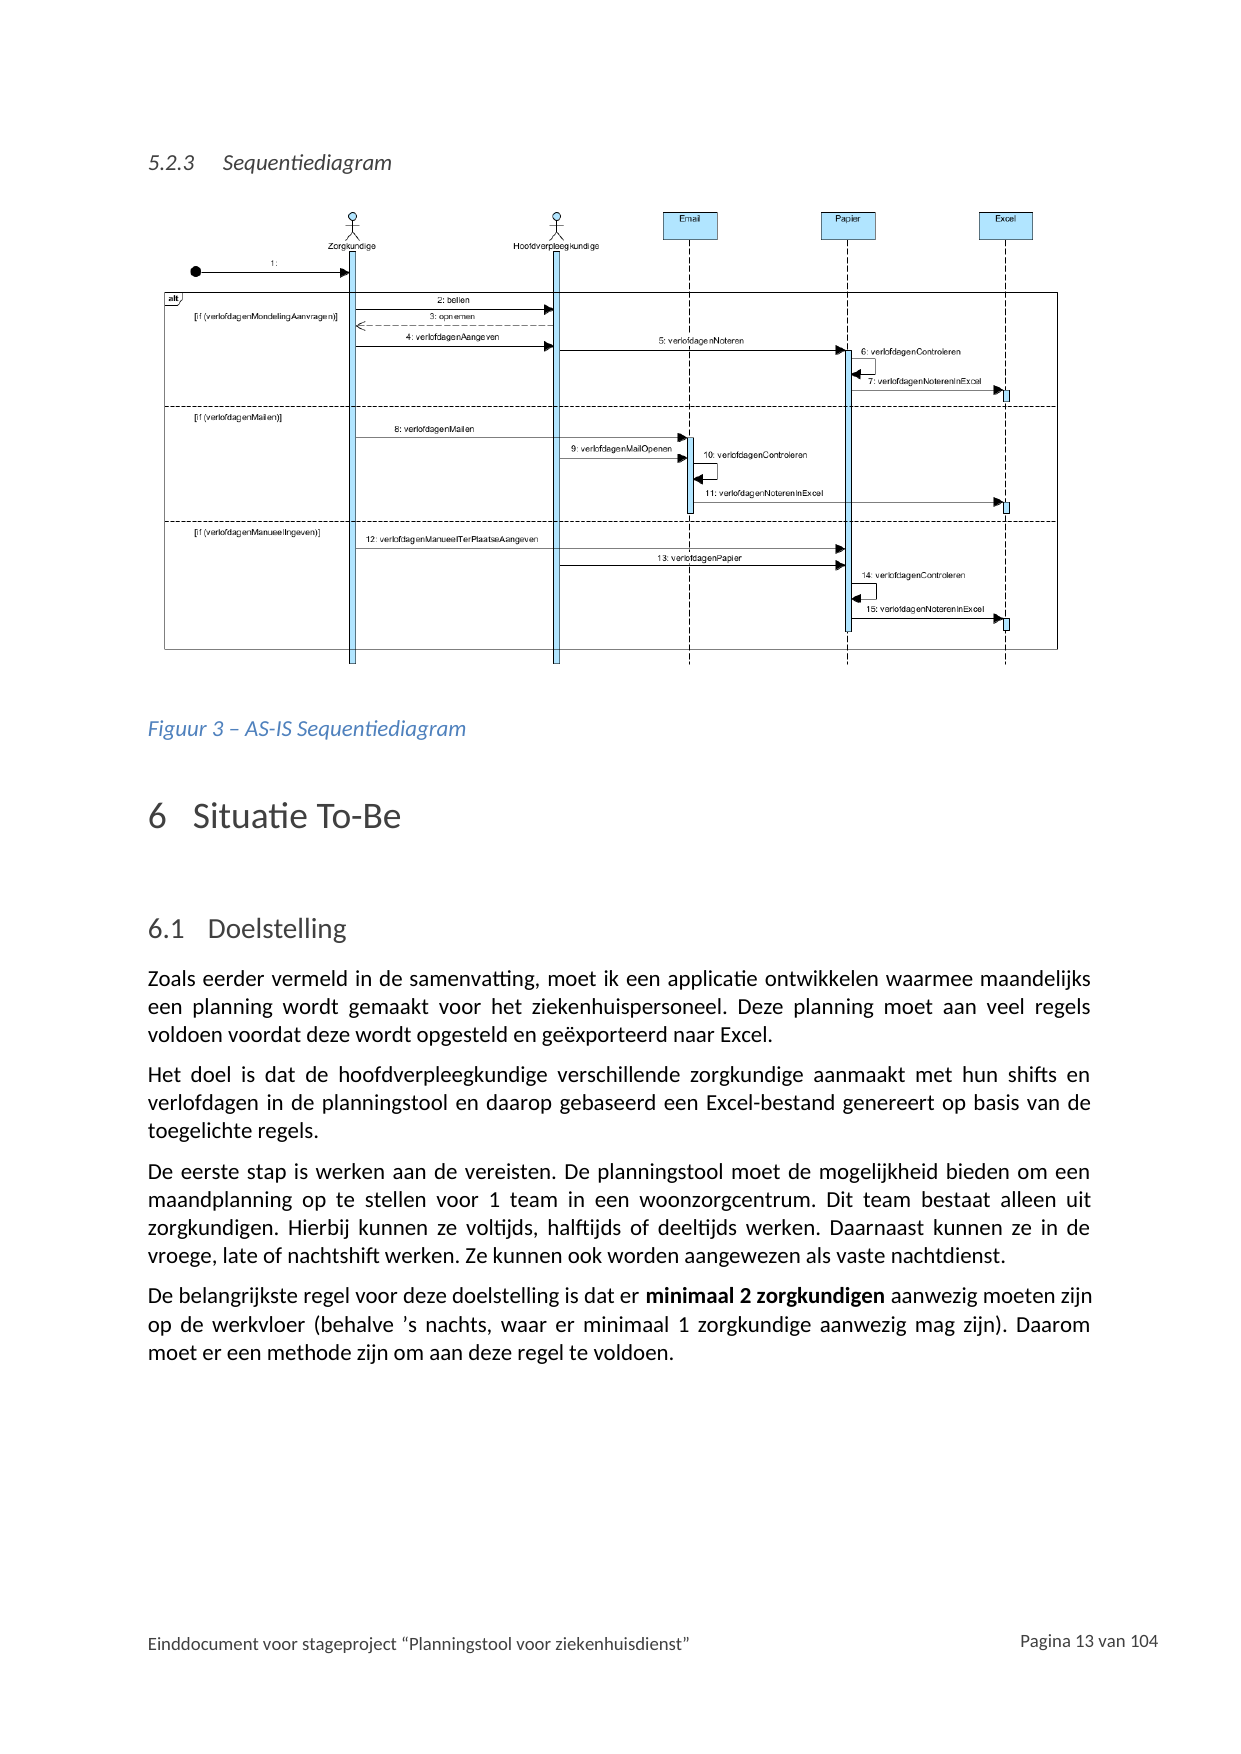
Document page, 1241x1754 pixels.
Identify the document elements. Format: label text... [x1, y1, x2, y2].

subtitle Situatie To-Be [148, 792, 1093, 838]
picture [147, 200, 1076, 689]
subtitle Sequentiediagram [148, 148, 1093, 176]
text Figuur 3 – AS-IS Sequentiediagram [148, 714, 1093, 742]
text De belangrijkste regel voor deze doelstelling is dat er minimaal 2 zorgkundigen aanwezig moeten zijn op de werkvloer (behalve ’s nachts, waar er minimaal 1 zorgkundige aanwezig mag zijn). Daarom moet er een methode zijn om aan deze regel te voldoen. [148, 1282, 1093, 1366]
text Het doel is dat de hoofdverpleegkundige verschillende zorgkundige aanmaakt met hun shifts en verlofdagen in de planningstool en daarop gebaseerd een Excel-bestand genereert op basis van de toegelichte regels. [148, 1061, 1093, 1144]
subtitle Doelstelling [148, 911, 1093, 946]
text Zoals eerder vermeld in de samenvatting, moet ik een applicatie ontwikkelen waarmee maandelijks een planning wordt gemaakt voor het ziekenhuispersoneel. Deze planning moet aan veel regels voldoen voordat deze wordt opgesteld en geëxporteerd naar Excel. [148, 964, 1093, 1048]
text De eerste stap is werken aan de vereisten. De planningstool moet de mogelijkheid bieden om een maandplanning op te stellen voor 1 team in een woonzorgcentrum. Dit team bestaat alleen uit zorgkundigen. Hierbij kunnen ze voltijds, halftijds of deeltijds werken. Daarnaast kunnen ze in de vroege, late of nachtshift werken. Ze kunnen ook worden aangewezen als vaste nachtdienst. [148, 1157, 1093, 1269]
